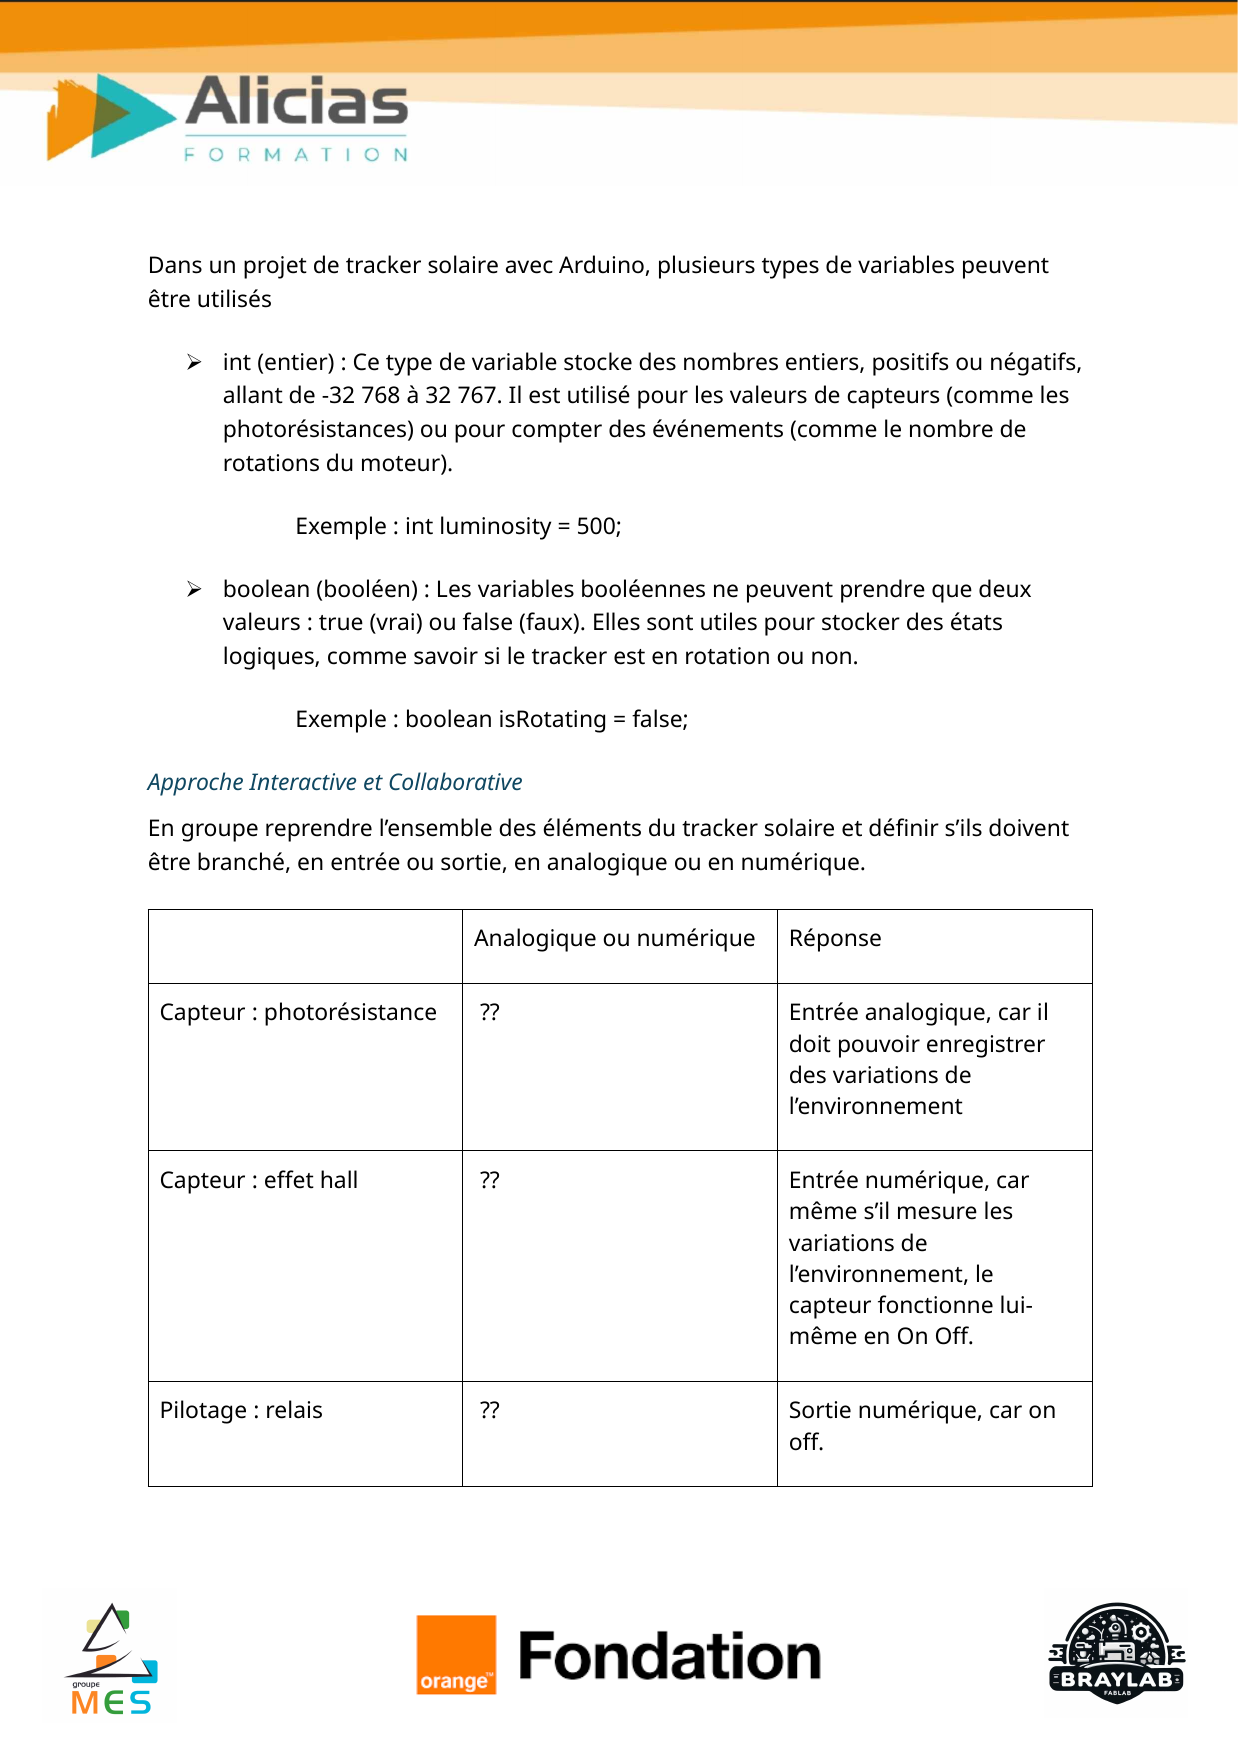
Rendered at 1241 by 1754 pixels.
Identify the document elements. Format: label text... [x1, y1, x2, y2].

list boolean (booléen) : Les variables booléennes ne peuvent prendre que deux valeurs : true (vrai) ou false (faux). Elles sont utiles pour stocker des états logiques, comme savoir si le tracker est en rotation ou non. [185, 572, 1093, 671]
subtitle Approche Interactive et Collaborative [148, 766, 1093, 797]
picture [1044, 1588, 1189, 1718]
picture [377, 1576, 863, 1734]
table_cell ?? [463, 1382, 777, 1486]
list int (entier) : Ce type de variable stocke des nombres entiers, positifs ou négatifs, allant de -32 768 à 32 767. Il est utilisé pour les valeurs de capteurs (comme les photorésistances) ou pour compter des événements (comme le nombre de rotations du moteur). [185, 345, 1093, 478]
table_cell ?? [463, 1151, 777, 1381]
table_header Analogique ou numérique [463, 910, 777, 983]
table_cell ?? [463, 984, 777, 1150]
table_cell Entrée analogique, car il doit pouvoir enregistrer des variations de l’environnement [778, 984, 1092, 1150]
table_cell Capteur : photorésistance [149, 984, 462, 1150]
text Exemple : int luminosity = 500; [221, 509, 1093, 541]
table_cell Sortie numérique, car on off. [778, 1382, 1092, 1486]
table_cell Pilotage : relais [149, 1382, 462, 1486]
text Exemple : boolean isRotating = false; [221, 703, 1093, 734]
text Dans un projet de tracker solaire avec Arduino, plusieurs types de variables peuvent être utilisés [148, 249, 1093, 314]
table_header [149, 910, 462, 983]
table_cell Capteur : effet hall [149, 1151, 462, 1381]
picture [0, 0, 1238, 186]
text En groupe reprendre l’ensemble des éléments du tracker solaire et définir s’ils doivent être branché, en entrée ou sortie, en analogique ou en numérique. [148, 812, 1093, 877]
picture [42, 1588, 177, 1723]
table_cell Entrée numérique, car même s’il mesure les variations de l’environnement, le capteur fonctionne lui-même en On Off. [778, 1151, 1092, 1381]
table_header Réponse [778, 910, 1092, 983]
